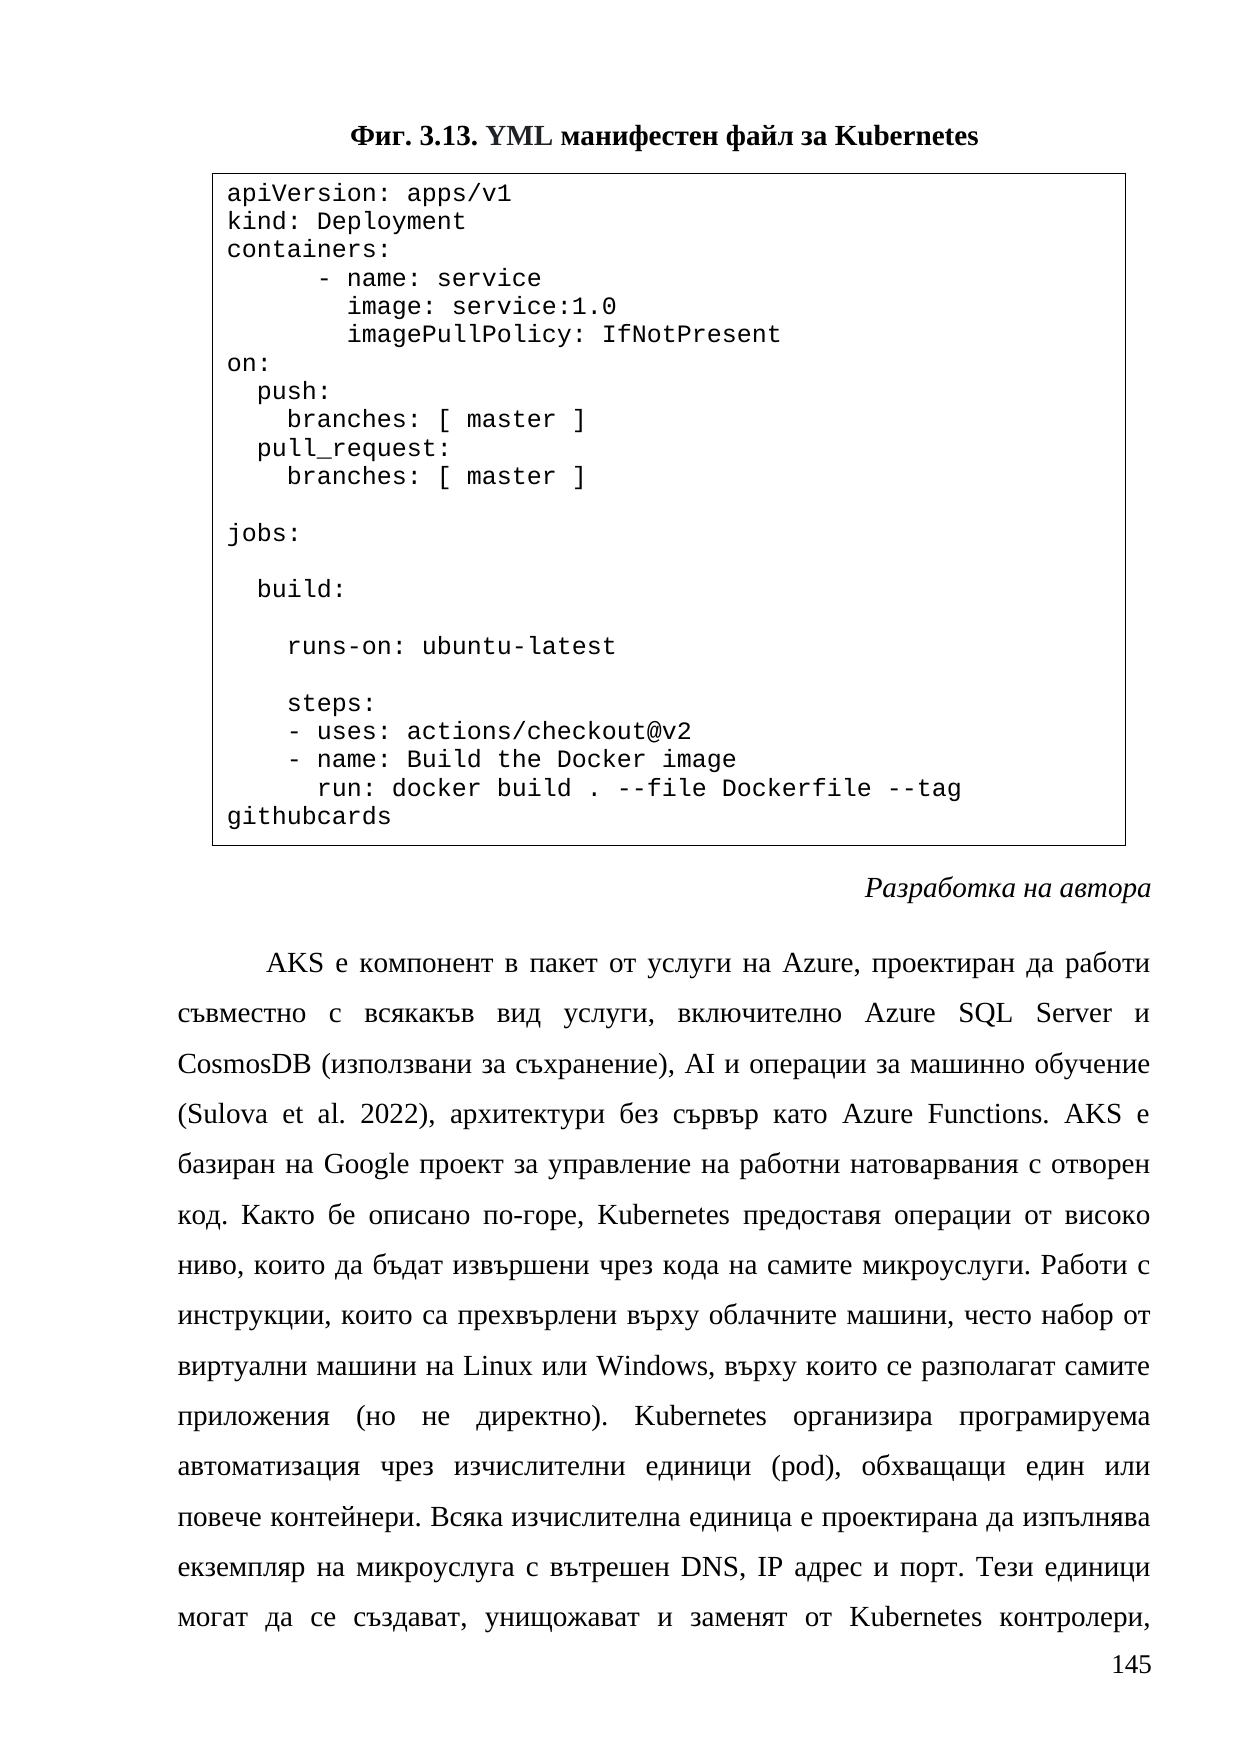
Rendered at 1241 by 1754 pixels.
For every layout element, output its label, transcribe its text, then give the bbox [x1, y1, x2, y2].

title Разработка на автора [177, 168, 1152, 903]
title Фиг. 3.13. YML манифестен файл за Kubernetes [177, 118, 485, 152]
title Фиг. 3.13. YML манифестен файл за Kubernetes [553, 118, 1152, 152]
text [177, 945, 1152, 1633]
